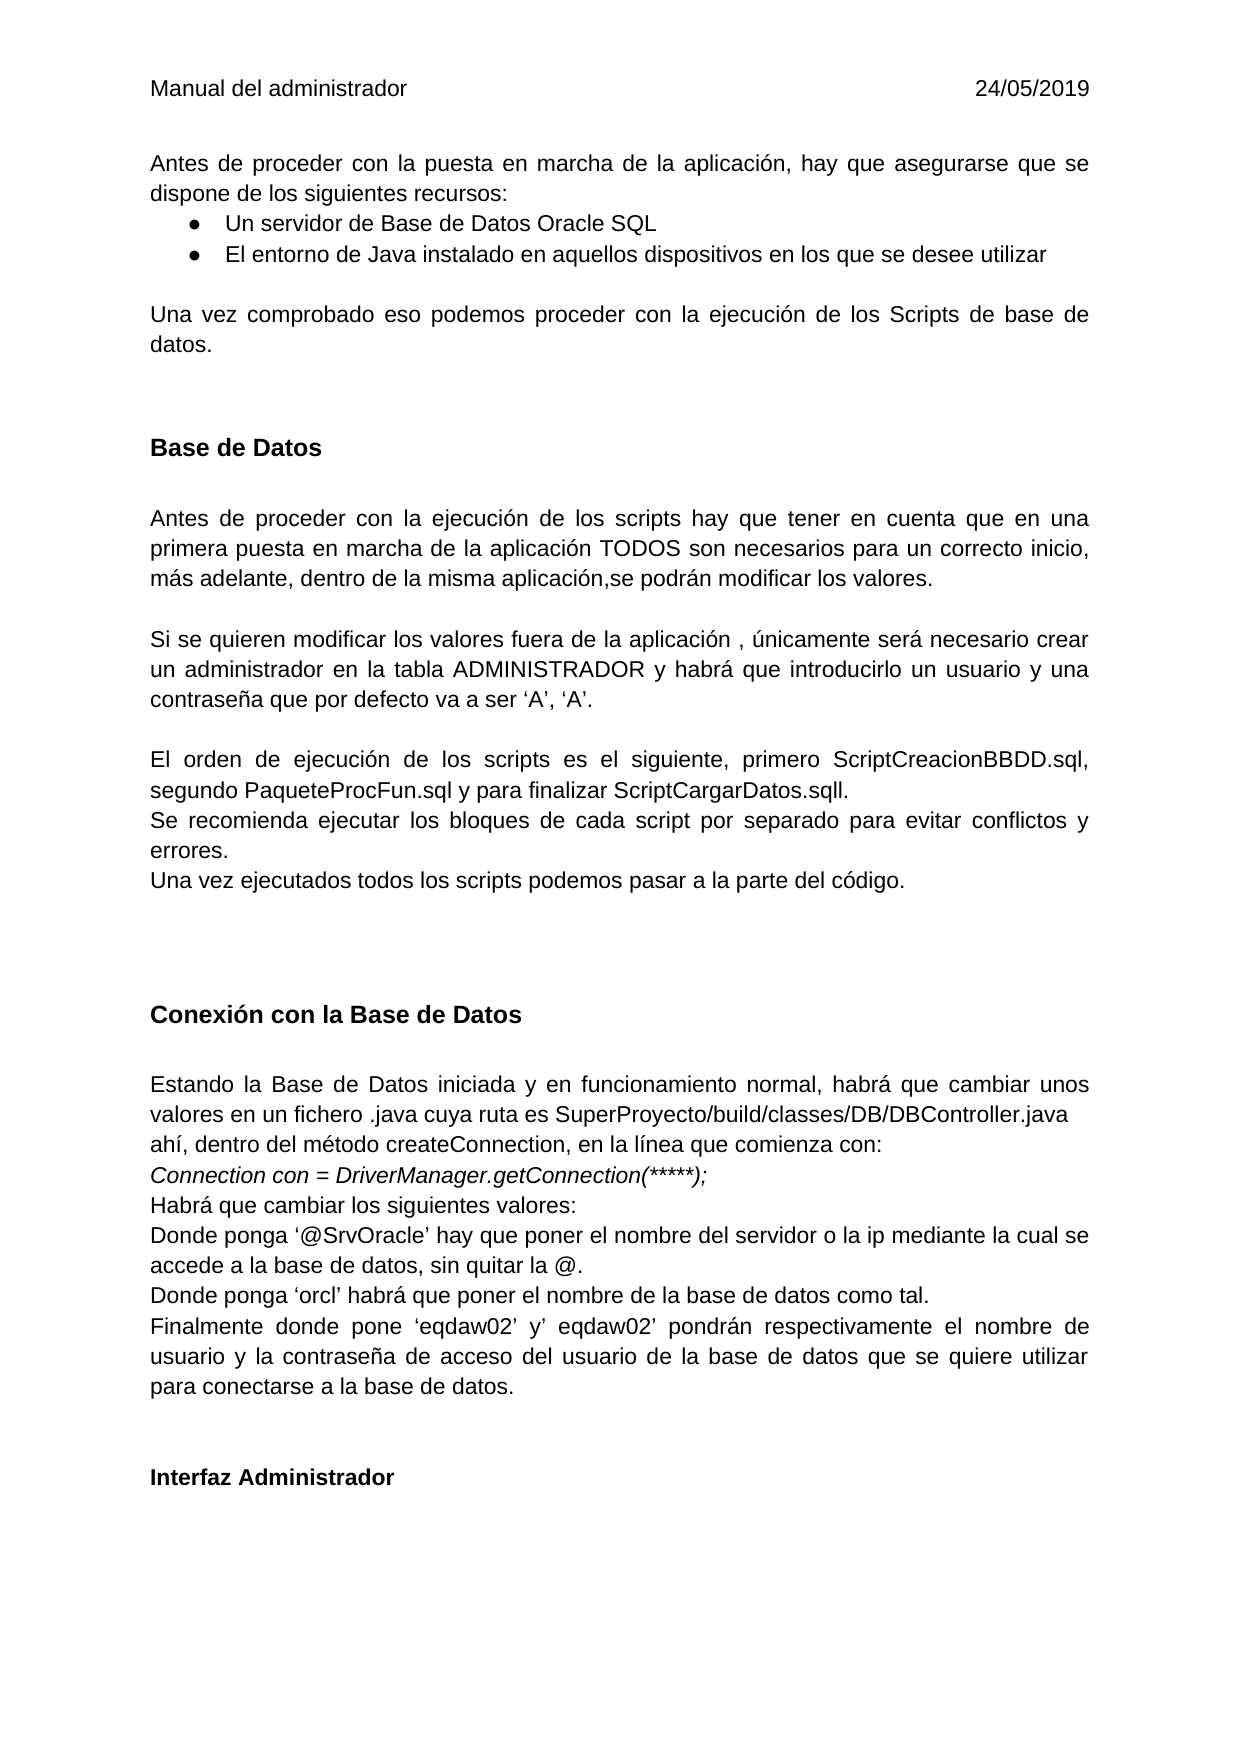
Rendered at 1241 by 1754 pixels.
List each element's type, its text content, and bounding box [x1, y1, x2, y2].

text Habrá que cambiar los siguientes valores: [150, 1192, 1090, 1218]
text Donde ponga ‘orcl’ habrá que poner el nombre de la base de datos como tal. [150, 1282, 1090, 1309]
subtitle Base de Datos [150, 433, 1090, 462]
text Finalmente donde pone ‘eqdaw02’ y’ eqdaw02’ pondrán respectivamente el nombre de usuario y la contraseña de acceso del usuario de la base de datos que se quiere utilizar para conectarse a la base de datos. [150, 1313, 1090, 1399]
text Una vez ejecutados todos los scripts podemos pasar a la parte del código. [150, 867, 1090, 894]
text Si se quieren modificar los valores fuera de la aplicación , únicamente será necesario crear un administrador en la tabla ADMINISTRADOR y habrá que introducirlo un usuario y una contraseña que por defecto va a ser ‘A’, ‘A’. [150, 626, 1090, 712]
text Donde ponga ‘@SrvOracle’ hay que poner el nombre del servidor o la ip mediante la cual se accede a la base de datos, sin quitar la @. [150, 1222, 1090, 1279]
text El orden de ejecución de los scripts es el siguiente, primero ScriptCreacionBBDD.sql, segundo PaqueteProcFun.sql y para finalizar ScriptCargarDatos.sqll. [150, 746, 1090, 803]
list El entorno de Java instalado en aquellos dispositivos en los que se desee utilizar [187, 241, 1090, 267]
text ahí, dentro del método createConnection, en la línea que comienza con: [150, 1131, 1090, 1158]
subtitle Conexión con la Base de Datos [150, 999, 1090, 1028]
text Se recomienda ejecutar los bloques de cada script por separado para evitar conflictos y errores. [150, 807, 1090, 863]
text Antes de proceder con la puesta en marcha de la aplicación, hay que asegurarse que se dispone de los siguientes recursos: [150, 150, 1090, 207]
text Antes de proceder con la ejecución de los scripts hay que tener en cuenta que en una primera puesta en marcha de la aplicación TODOS son necesarios para un correcto inicio, más adelante, dentro de la misma aplicación,se podrán modificar los valores. [150, 505, 1090, 592]
list Un servidor de Base de Datos Oracle SQL [187, 210, 1090, 237]
text Connection con = DriverManager.getConnection(*****); [150, 1162, 1090, 1188]
text Estando la Base de Datos iniciada y en funcionamiento normal, habrá que cambiar unos valores en un fichero .java cuya ruta es SuperProyecto/build/classes/DB/DBController.java [150, 1071, 1090, 1128]
text Interfaz Administrador [150, 1464, 1090, 1490]
text Una vez comprobado eso podemos proceder con la ejecución de los Scripts de base de datos. [150, 301, 1090, 358]
